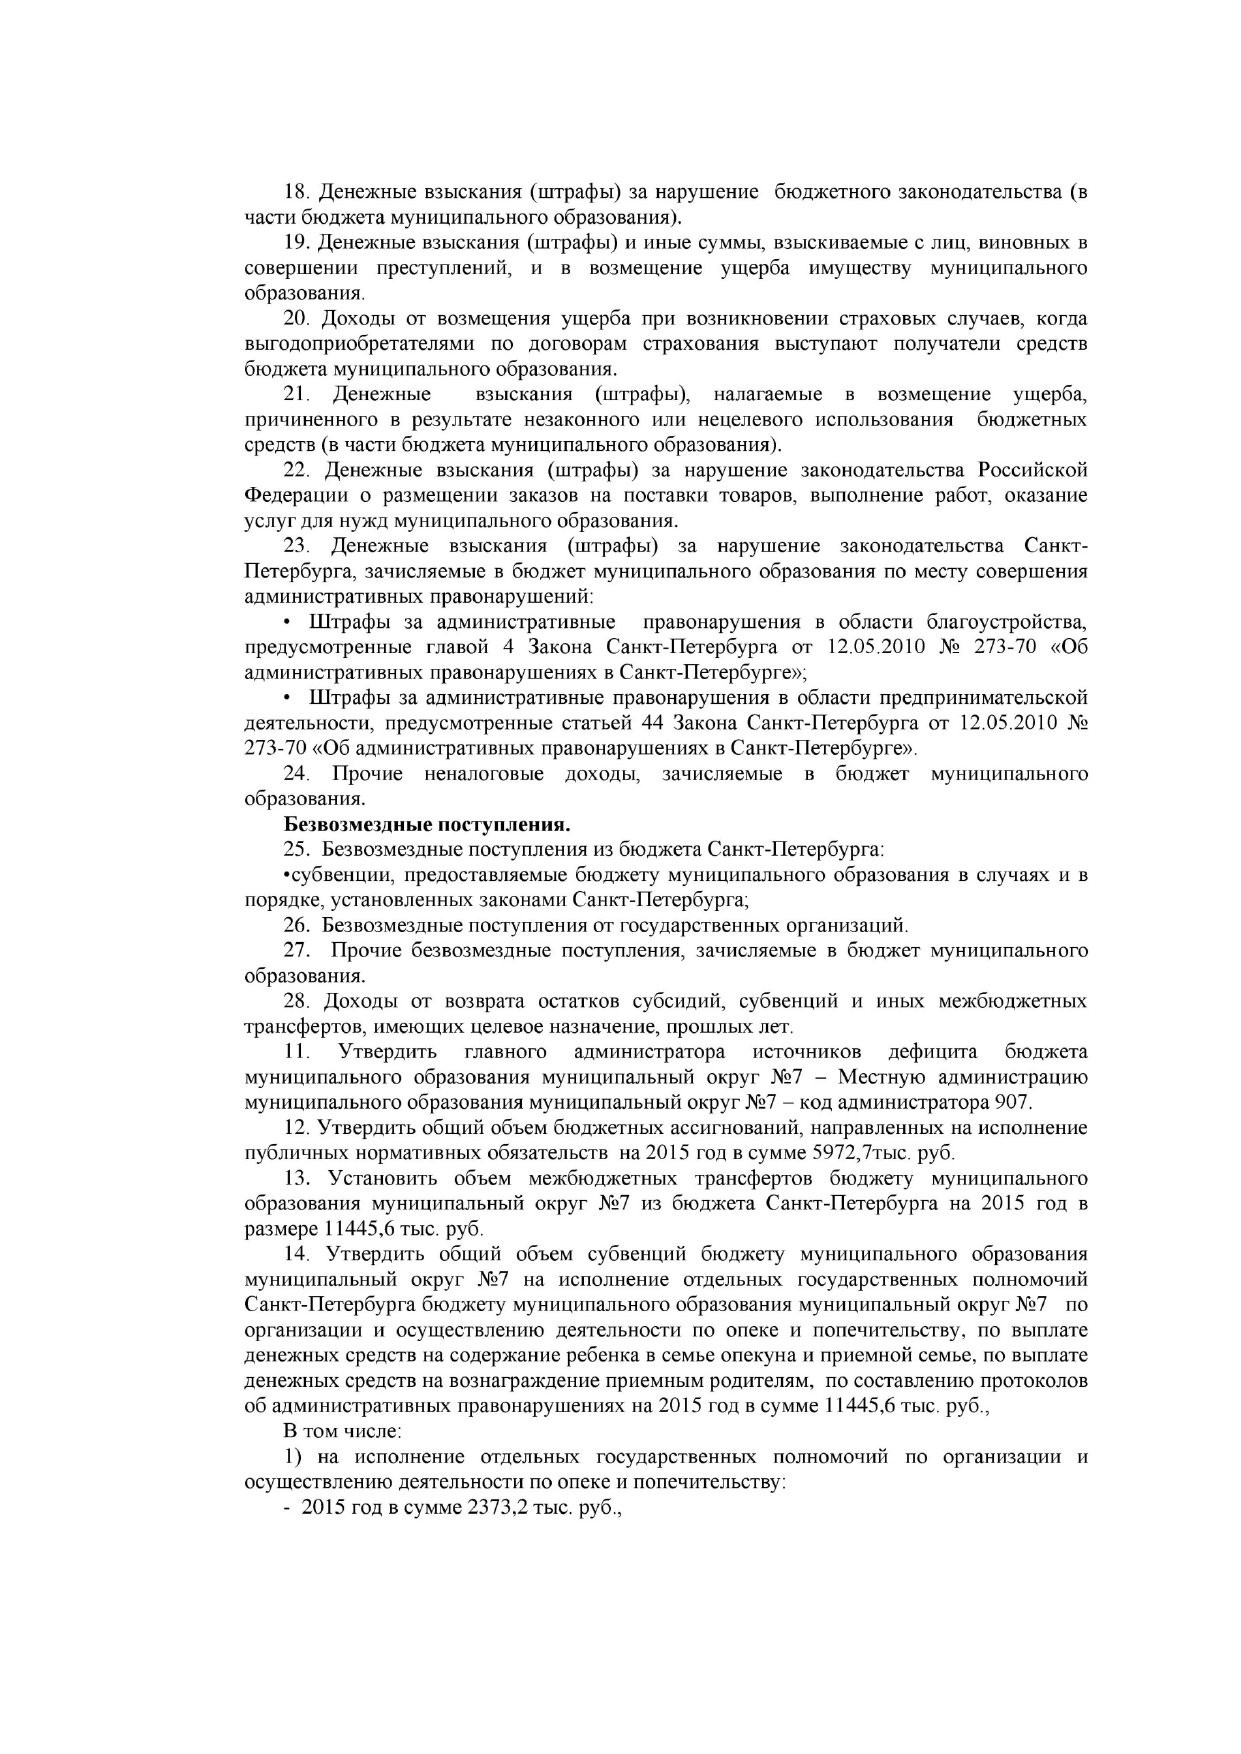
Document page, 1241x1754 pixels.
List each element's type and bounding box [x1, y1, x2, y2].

picture [75, 75, 1166, 1617]
